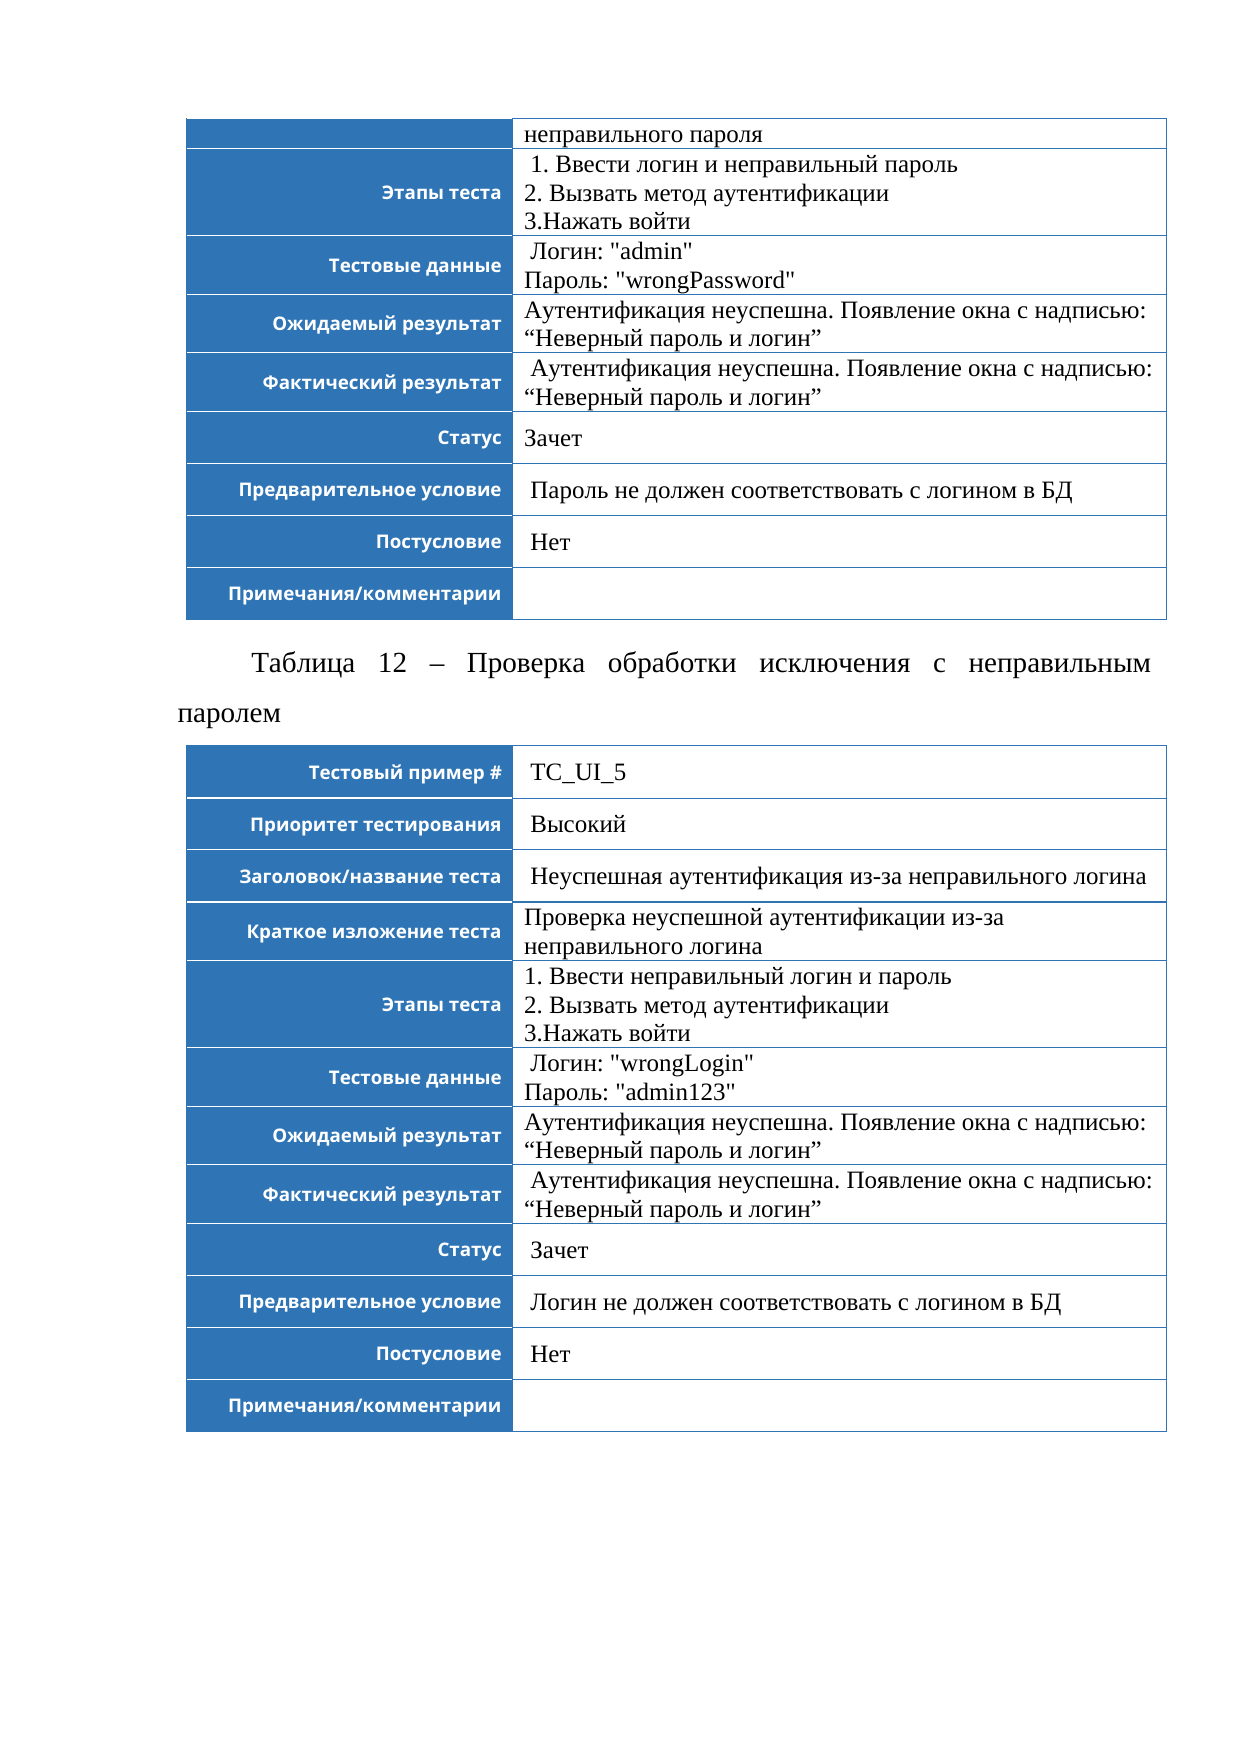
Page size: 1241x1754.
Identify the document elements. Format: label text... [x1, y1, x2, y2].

table_cell Примечания/комментарии [187, 1380, 512, 1431]
table_cell Логин: "wrongLogin" Пароль: "admin123" [513, 1048, 1166, 1106]
table_cell Неуспешная аутентификация из-за неправильного логина [513, 850, 1166, 901]
table_cell Постусловие [187, 1328, 512, 1379]
table_cell Аутентификация неуспешна. Появление окна с надписью: “Неверный пароль и логин” [513, 295, 1166, 352]
table_cell Статус [187, 412, 512, 463]
table_cell Нет [513, 1328, 1166, 1379]
table_cell Этапы теста [187, 149, 512, 235]
table_cell Приоритет тестирования [187, 799, 512, 849]
table_cell Зачет [513, 412, 1166, 463]
table_cell Фактический результат [187, 1165, 512, 1223]
table_cell Нет [513, 516, 1166, 567]
table_cell [513, 568, 1166, 619]
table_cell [513, 119, 1166, 148]
table_cell Ожидаемый результат [187, 1107, 512, 1164]
table_cell Фактический результат [187, 353, 512, 411]
table_cell [513, 1380, 1166, 1431]
table_cell Аутентификация неуспешна. Появление окна с надписью: “Неверный пароль и логин” [513, 353, 1166, 411]
table_cell Предварительное условие [187, 464, 512, 515]
table_cell Высокий [513, 799, 1166, 849]
table_cell Проверка неуспешной аутентификации из-за неправильного логина [513, 903, 1166, 960]
table_header TC_UI_5 [513, 746, 1166, 797]
table_cell Этапы теста [187, 961, 512, 1047]
table_cell 1. Ввести логин и неправильный пароль 2. Вызвать метод аутентификации 3.Нажать войти [513, 149, 1166, 235]
table_cell Тестовые данные [187, 236, 512, 294]
table_cell 1. Ввести неправильный логин и пароль 2. Вызвать метод аутентификации 3.Нажать войти [513, 961, 1166, 1047]
table_cell Ожидаемый результат [187, 295, 512, 352]
table_header Тестовый пример # [187, 746, 512, 797]
table_cell Зачет [513, 1224, 1166, 1275]
table_cell Аутентификация неуспешна. Появление окна с надписью: “Неверный пароль и логин” [513, 1165, 1166, 1223]
table_cell Аутентификация неуспешна. Появление окна с надписью: “Неверный пароль и логин” [513, 1107, 1166, 1164]
table_cell Предварительное условие [187, 1276, 512, 1327]
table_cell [187, 119, 512, 148]
table_cell Пароль не должен соответствовать с логином в БД [513, 464, 1166, 515]
table_cell Статус [187, 1224, 512, 1275]
table_cell Логин не должен соответствовать с логином в БД [513, 1276, 1166, 1327]
table_cell Заголовок/название теста [187, 850, 512, 901]
table_cell Постусловие [187, 516, 512, 567]
text Таблица 12 – Проверка обработки исключения с неправильным паролем [177, 645, 1152, 729]
table_cell Краткое изложение теста [187, 903, 512, 960]
table_cell Тестовые данные [187, 1048, 512, 1106]
table_cell Логин: "admin" Пароль: "wrongPassword" [513, 236, 1166, 294]
table_cell Примечания/комментарии [187, 568, 512, 619]
